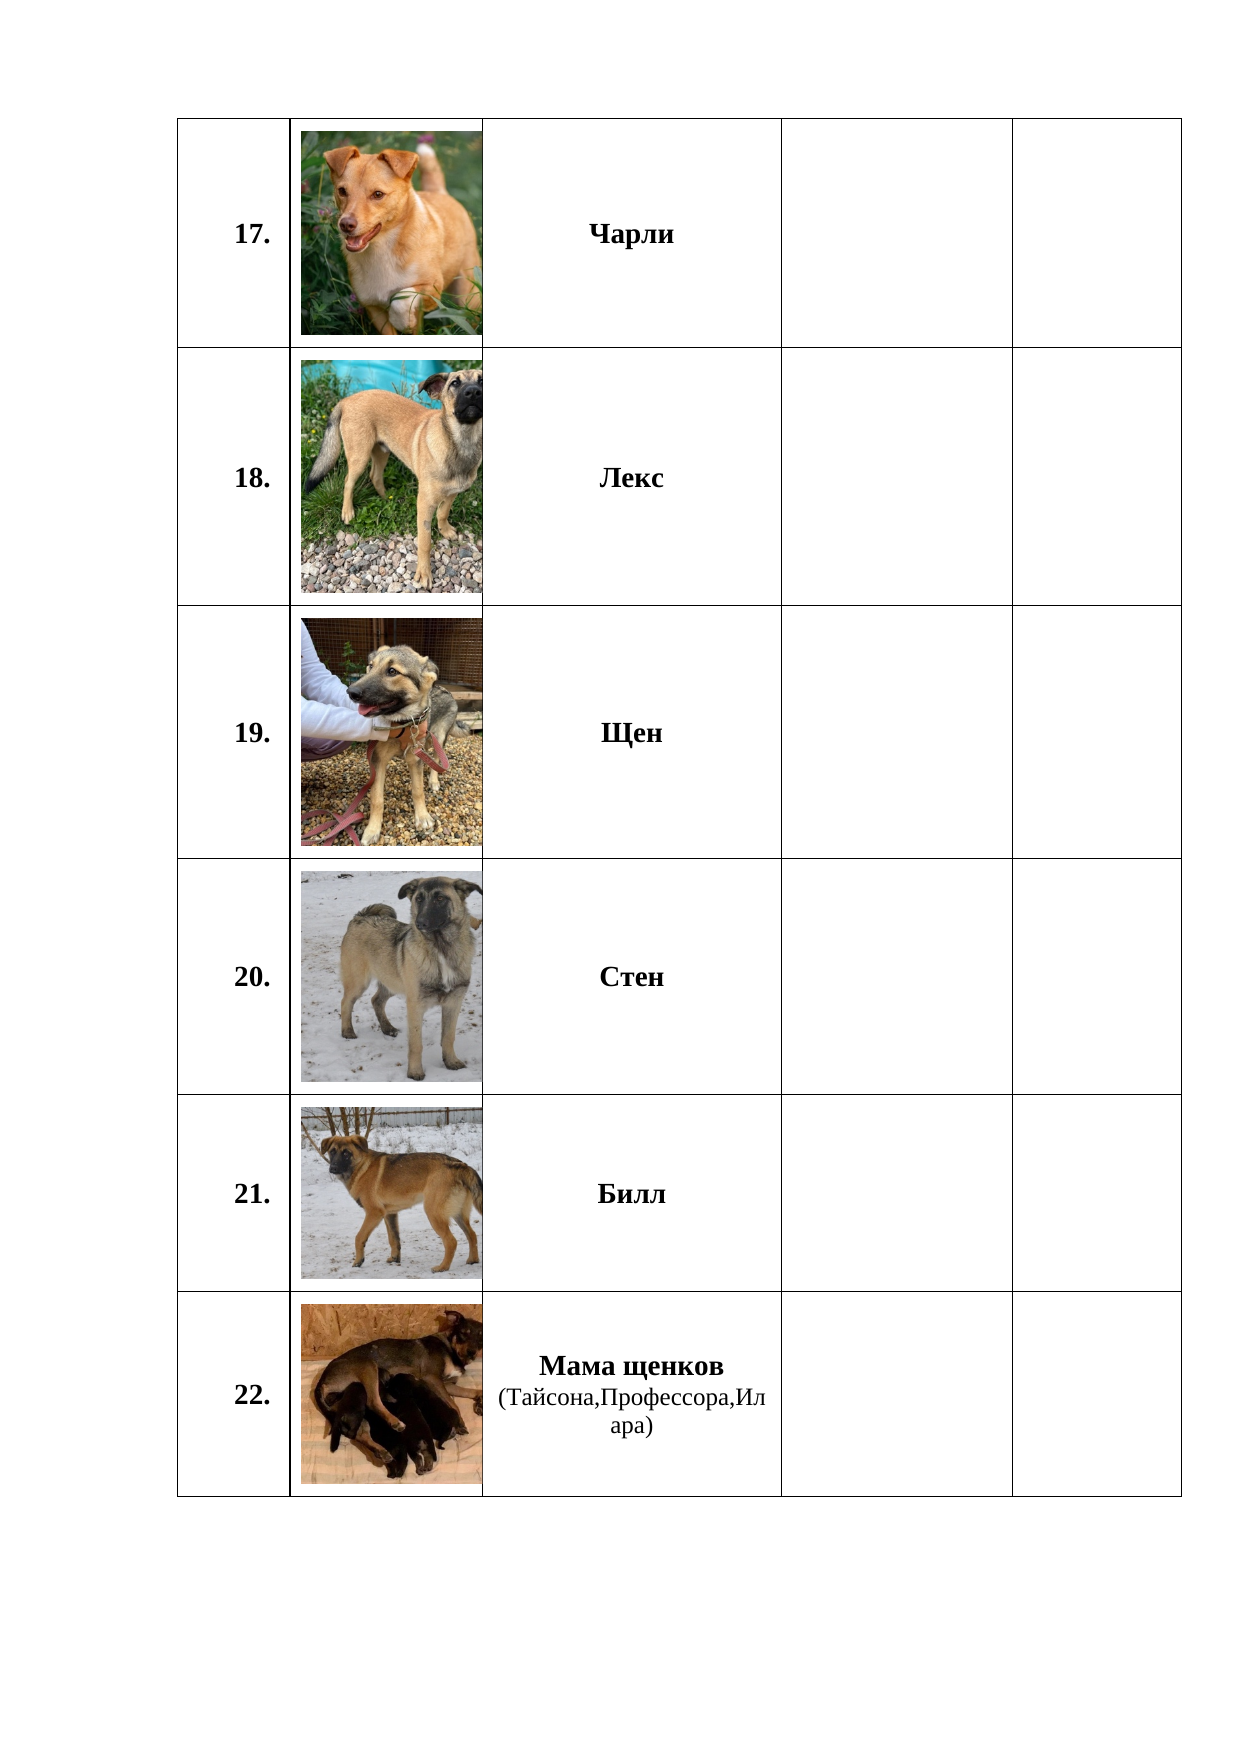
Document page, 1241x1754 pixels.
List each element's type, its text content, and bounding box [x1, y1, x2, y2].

table_cell Щен [483, 606, 781, 858]
table_cell Мама щенков (Тайсона,Профессора,Илара) [483, 1292, 781, 1496]
table_cell [291, 119, 482, 347]
table_cell [178, 1095, 289, 1291]
picture [301, 360, 483, 593]
table_cell [291, 348, 482, 605]
table_cell [178, 606, 289, 858]
table_cell [782, 119, 1012, 347]
table_cell [782, 1292, 1012, 1496]
table_cell [782, 606, 1012, 858]
table_cell [291, 1292, 482, 1496]
table_cell [1013, 606, 1181, 858]
picture [301, 871, 483, 1082]
table_cell [782, 1095, 1012, 1291]
table_cell [178, 348, 289, 605]
picture [301, 1304, 483, 1484]
table_cell [1013, 1095, 1181, 1291]
picture [301, 618, 483, 846]
table_cell Билл [483, 1095, 781, 1291]
table_cell Лекс [483, 348, 781, 605]
table_cell [1013, 119, 1181, 347]
picture [301, 131, 483, 335]
table_cell Стен [483, 859, 781, 1094]
picture [301, 1107, 483, 1279]
table_cell [782, 859, 1012, 1094]
table_cell [178, 119, 289, 347]
table_cell [1013, 859, 1181, 1094]
table_cell [291, 606, 482, 858]
table_cell [178, 859, 289, 1094]
table_cell [782, 348, 1012, 605]
table_cell [1013, 348, 1181, 605]
table_cell Чарли [483, 119, 781, 347]
table_cell [291, 1095, 482, 1291]
table_cell [291, 859, 482, 1094]
table_cell [178, 1292, 289, 1496]
table_cell [1013, 1292, 1181, 1496]
